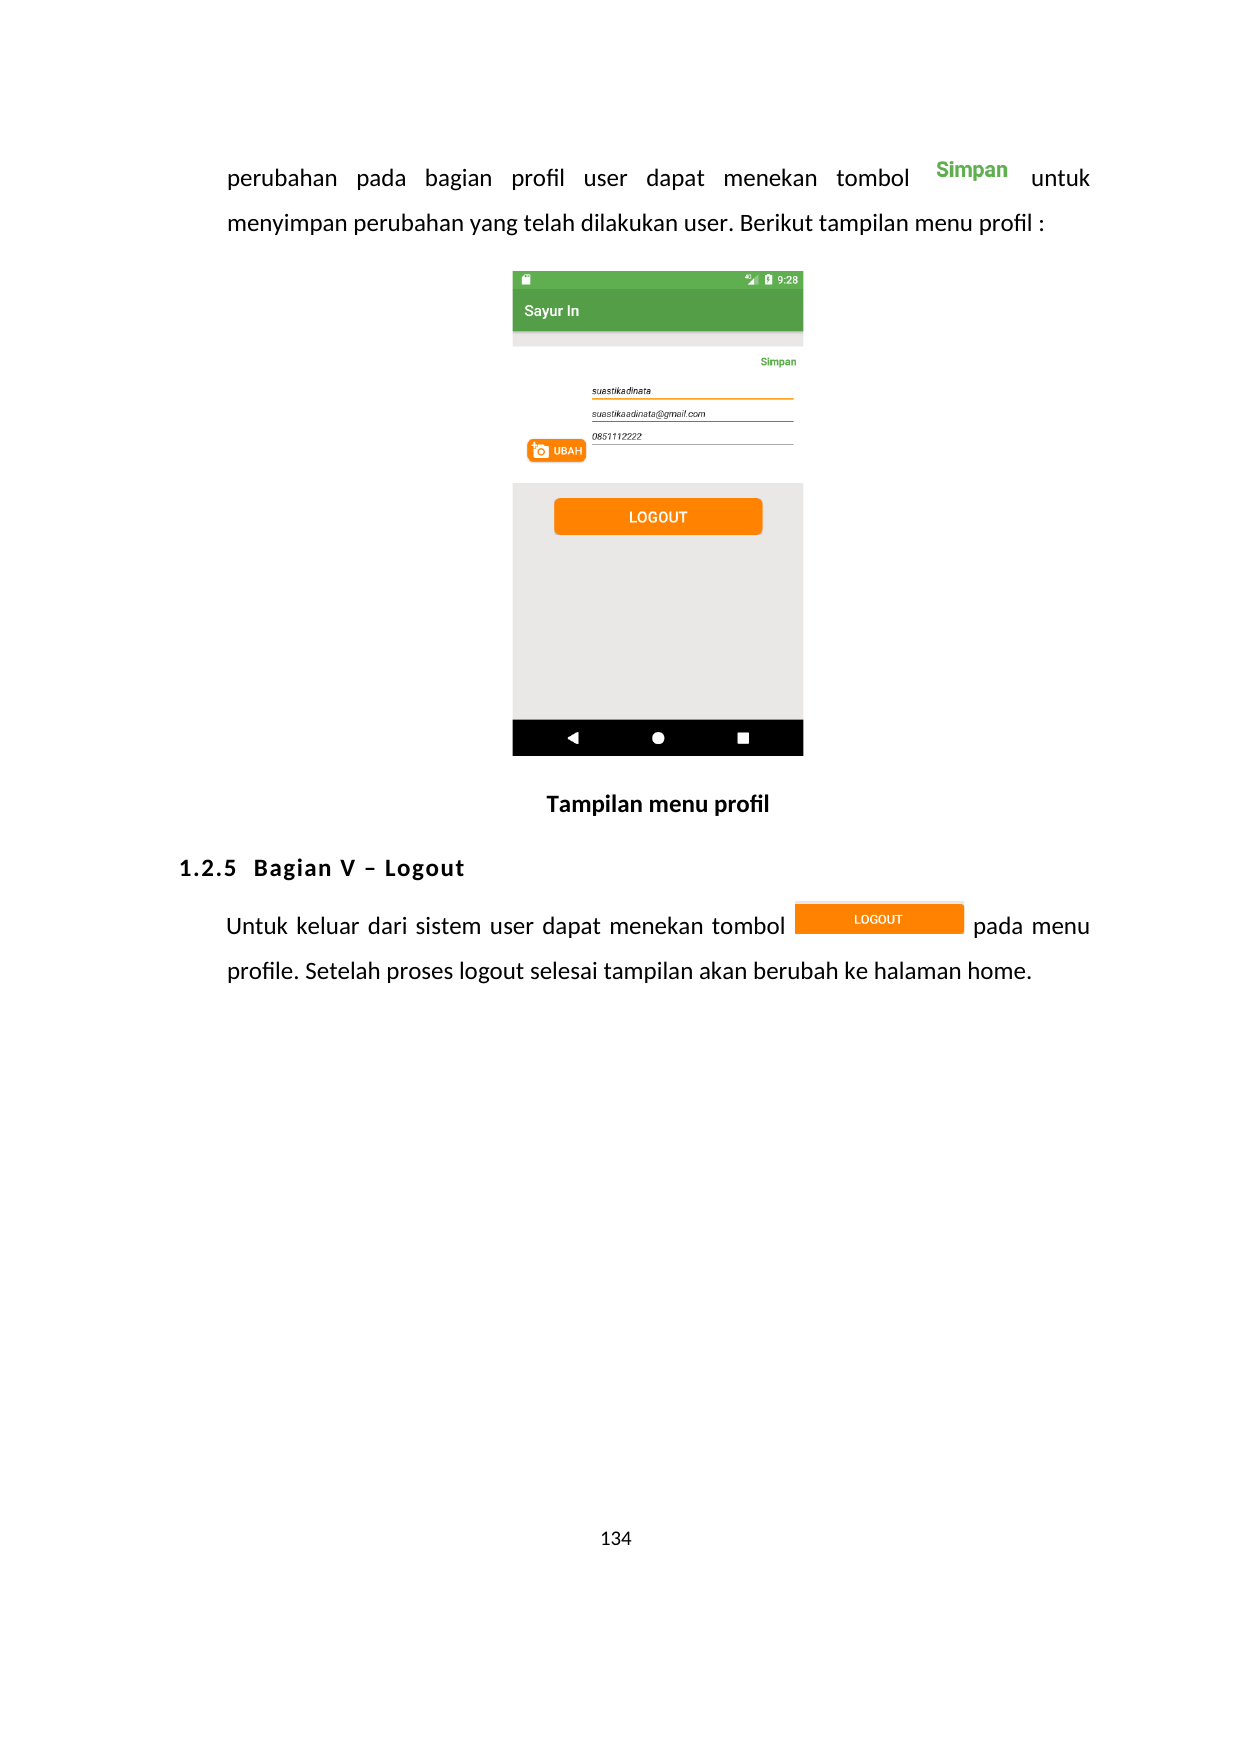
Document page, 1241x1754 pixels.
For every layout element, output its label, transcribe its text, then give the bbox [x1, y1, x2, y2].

text Untuk keluar dari sistem user dapat menekan tombol pada menu profile. Setelah proses logout selesai tampilan akan berubah ke halaman home. [226, 901, 1090, 986]
picture [795, 901, 965, 934]
picture [512, 271, 804, 756]
text Tampilan menu profil [226, 788, 1090, 819]
list Bagian V – Logout [179, 852, 1090, 882]
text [226, 159, 1090, 238]
picture [929, 159, 1013, 187]
